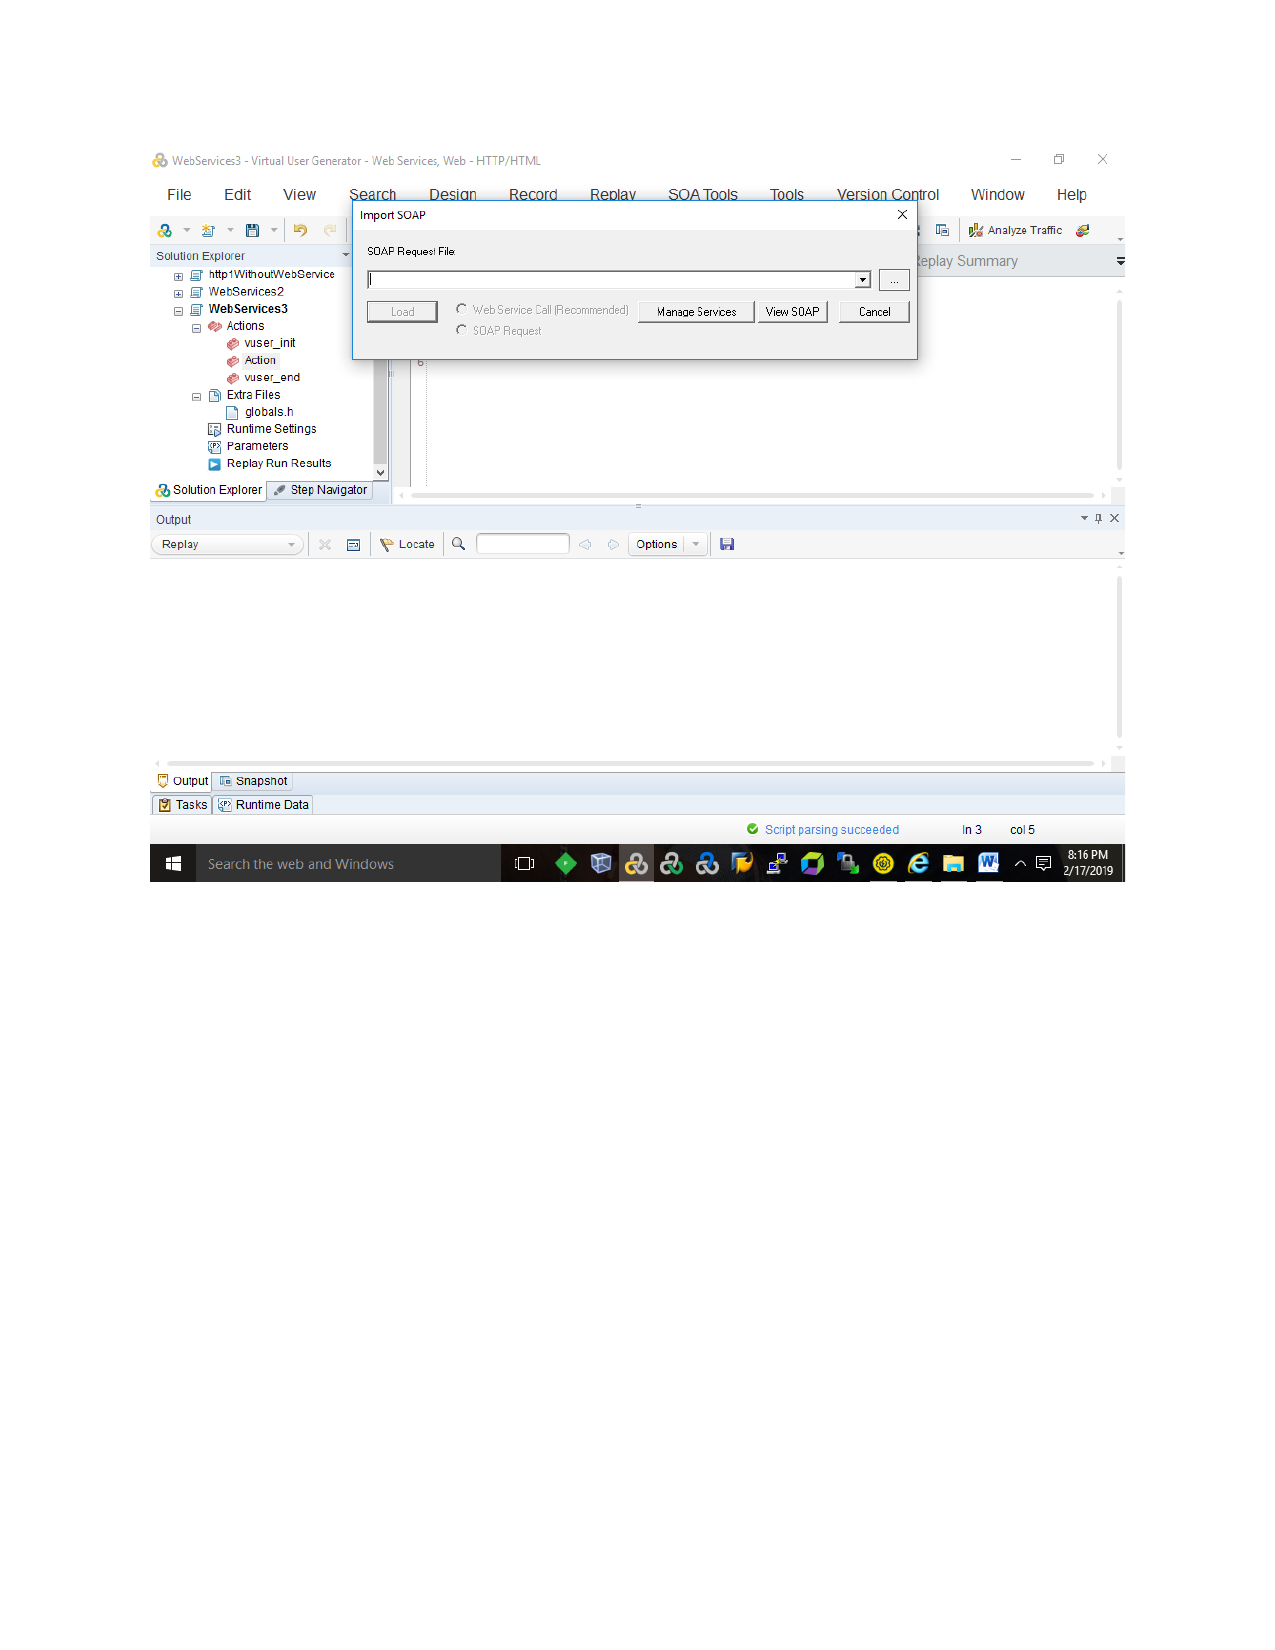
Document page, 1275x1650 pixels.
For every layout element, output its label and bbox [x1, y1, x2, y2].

picture [150, 150, 1125, 882]
